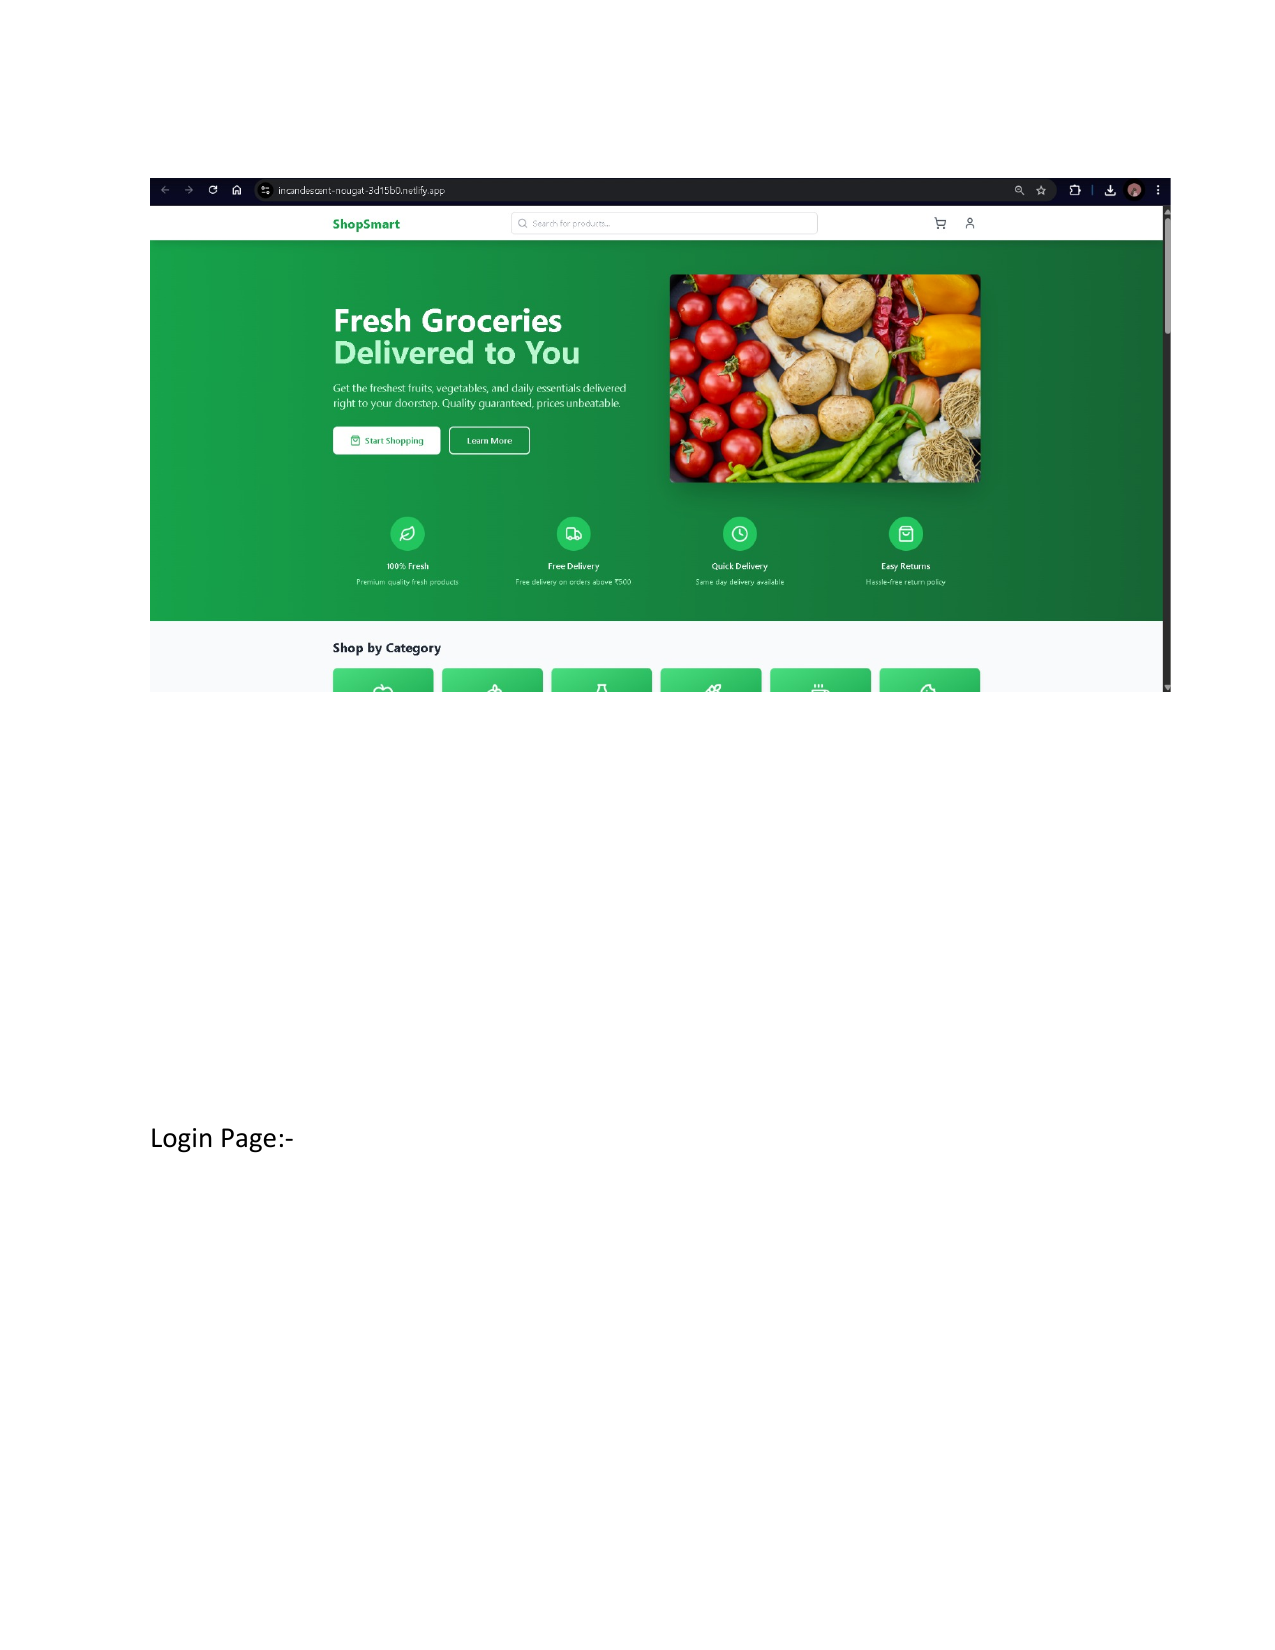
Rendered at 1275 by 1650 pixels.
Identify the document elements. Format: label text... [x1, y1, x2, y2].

picture [150, 178, 1171, 692]
text Login Page:- [150, 1119, 1125, 1154]
